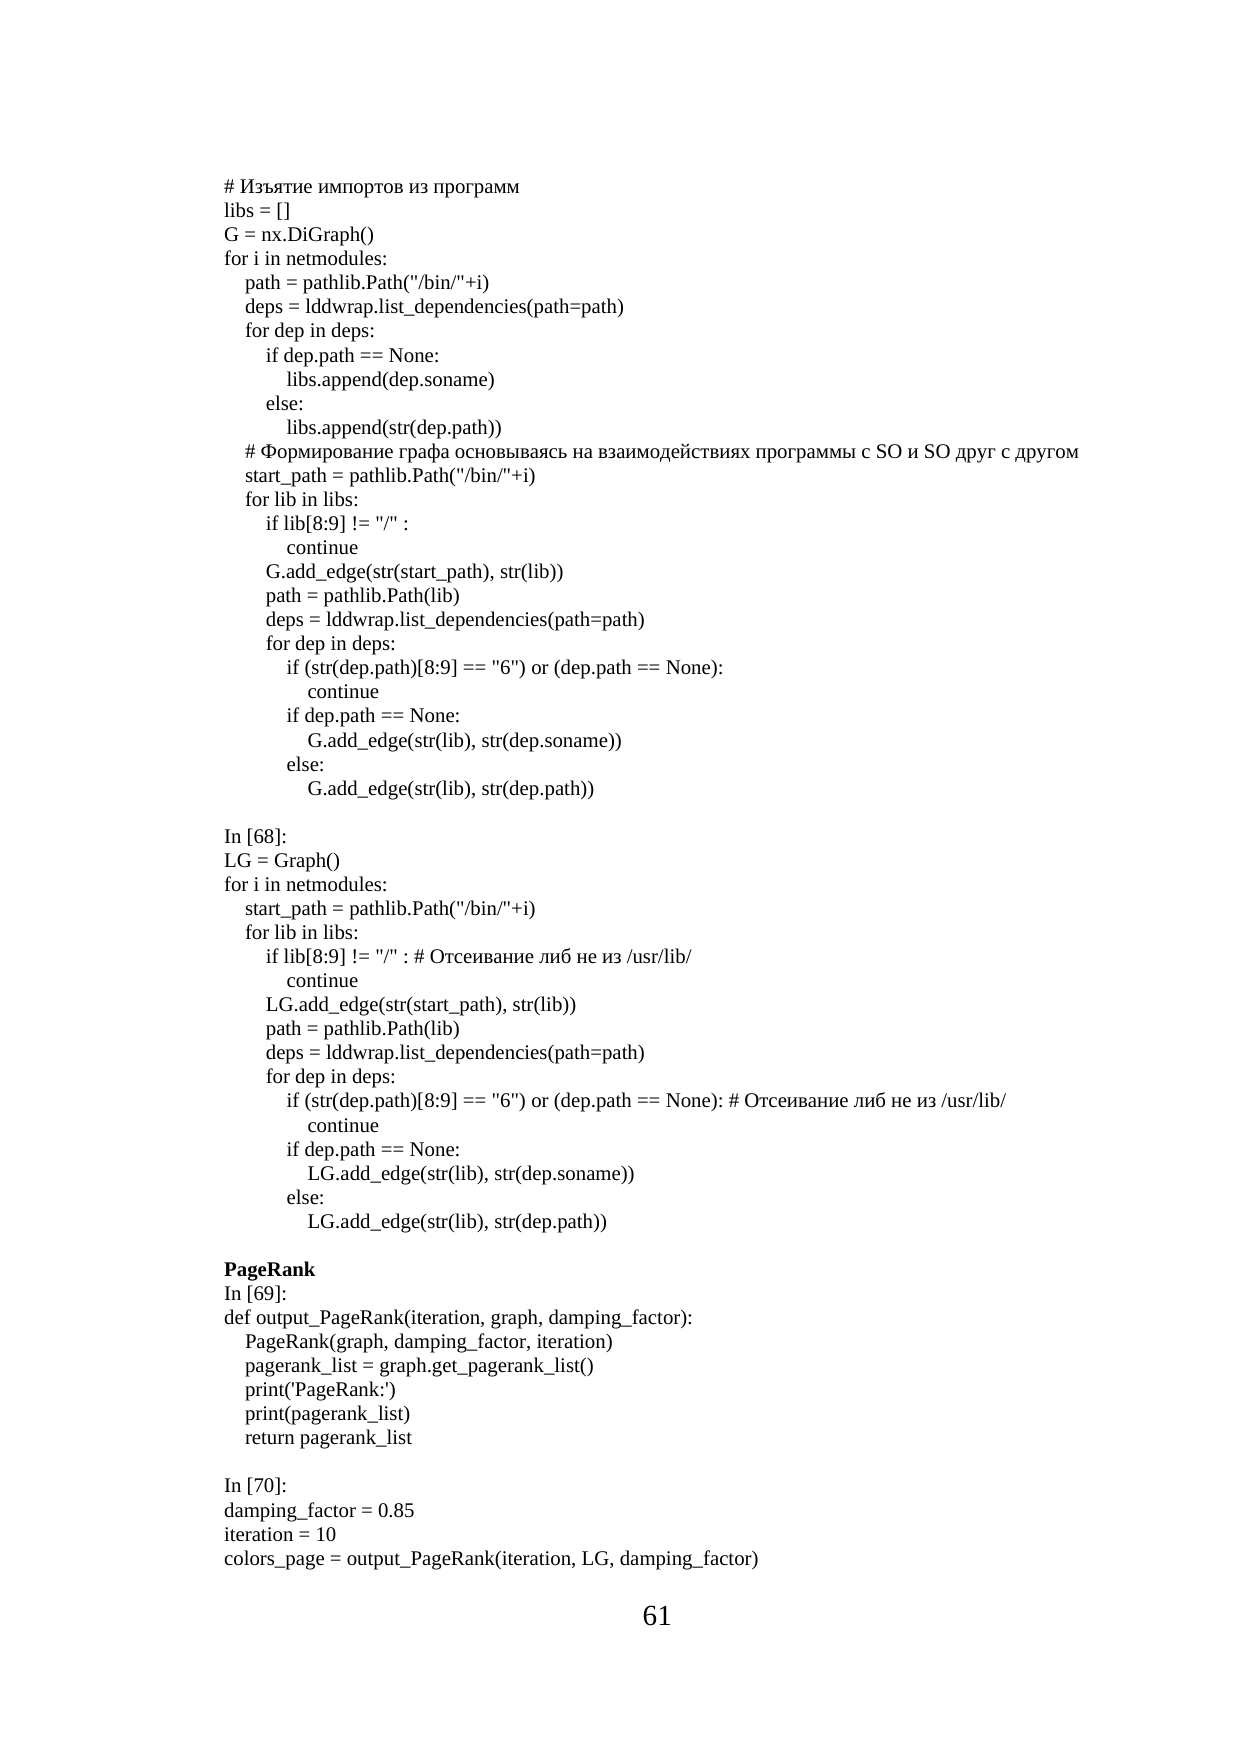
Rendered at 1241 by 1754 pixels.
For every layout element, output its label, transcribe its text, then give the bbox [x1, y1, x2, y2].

text continue [150, 968, 1090, 992]
text path = pathlib.Path(lib) [150, 583, 1090, 607]
text iteration = 10 [150, 1522, 1090, 1546]
text def output_PageRank(iteration, graph, damping_factor): [150, 1305, 1090, 1329]
text In [68]: [150, 824, 1090, 848]
text # Формирование графа основываясь на взаимодействиях программы с SO и SO друг с другом [150, 439, 1090, 463]
text LG.add_edge(str(lib), str(dep.path)) [150, 1209, 1090, 1233]
text if dep.path == None: [150, 342, 1090, 367]
text for lib in libs: [150, 487, 1090, 511]
text if (str(dep.path)[8:9] == "6") or (dep.path == None): [150, 655, 1090, 679]
text damping_factor = 0.85 [150, 1497, 1090, 1522]
text print(pagerank_list) [150, 1401, 1090, 1425]
text if dep.path == None: [150, 1137, 1090, 1161]
text In [69]: [150, 1281, 1090, 1305]
text print('PageRank:') [150, 1377, 1090, 1401]
text PageRank(graph, damping_factor, iteration) [150, 1329, 1090, 1353]
text if lib[8:9] != "/" : # Отсеивание либ не из /usr/lib/ [150, 944, 1090, 968]
text else: [150, 1185, 1090, 1209]
text LG = Graph() [150, 848, 1090, 872]
text deps = lddwrap.list_dependencies(path=path) [150, 1040, 1090, 1064]
text G = nx.DiGraph() [150, 222, 1090, 246]
text path = pathlib.Path("/bin/"+i) [150, 270, 1090, 294]
text for lib in libs: [150, 920, 1090, 944]
text return pagerank_list [150, 1425, 1090, 1449]
text else: [150, 752, 1090, 776]
text if (str(dep.path)[8:9] == "6") or (dep.path == None): # Отсеивание либ не из /usr/lib/ [150, 1088, 1090, 1112]
text PageRank [150, 1257, 1090, 1281]
text for dep in deps: [150, 1064, 1090, 1088]
text colors_page = output_PageRank(iteration, LG, damping_factor) [150, 1546, 1090, 1570]
text libs.append(dep.soname) [150, 367, 1090, 391]
text if lib[8:9] != "/" : [150, 511, 1090, 535]
text libs = [] [150, 198, 1090, 222]
text continue [150, 679, 1090, 703]
text continue [150, 1112, 1090, 1137]
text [150, 294, 1090, 318]
text start_path = pathlib.Path("/bin/"+i) [150, 896, 1090, 920]
text else: [150, 391, 1090, 415]
text if dep.path == None: [150, 703, 1090, 727]
text LG.add_edge(str(start_path), str(lib)) [150, 992, 1090, 1016]
text LG.add_edge(str(lib), str(dep.soname)) [150, 1161, 1090, 1185]
text pagerank_list = graph.get_pagerank_list() [150, 1353, 1090, 1377]
text G.add_edge(str(start_path), str(lib)) [150, 559, 1090, 583]
text for dep in deps: [150, 631, 1090, 655]
text G.add_edge(str(lib), str(dep.soname)) [150, 727, 1090, 752]
text deps = lddwrap.list_dependencies(path=path) [150, 607, 1090, 631]
text for i in netmodules: [150, 246, 1090, 270]
text G.add_edge(str(lib), str(dep.path)) [150, 776, 1090, 800]
text continue [150, 535, 1090, 559]
text In [70]: [150, 1473, 1090, 1497]
text # Изъятие импортов из программ [150, 174, 1090, 198]
text for dep in deps: [150, 318, 1090, 342]
text start_path = pathlib.Path("/bin/"+i) [150, 463, 1090, 487]
text path = pathlib.Path(lib) [150, 1016, 1090, 1040]
text for i in netmodules: [150, 872, 1090, 896]
text libs.append(str(dep.path)) [150, 415, 1090, 439]
